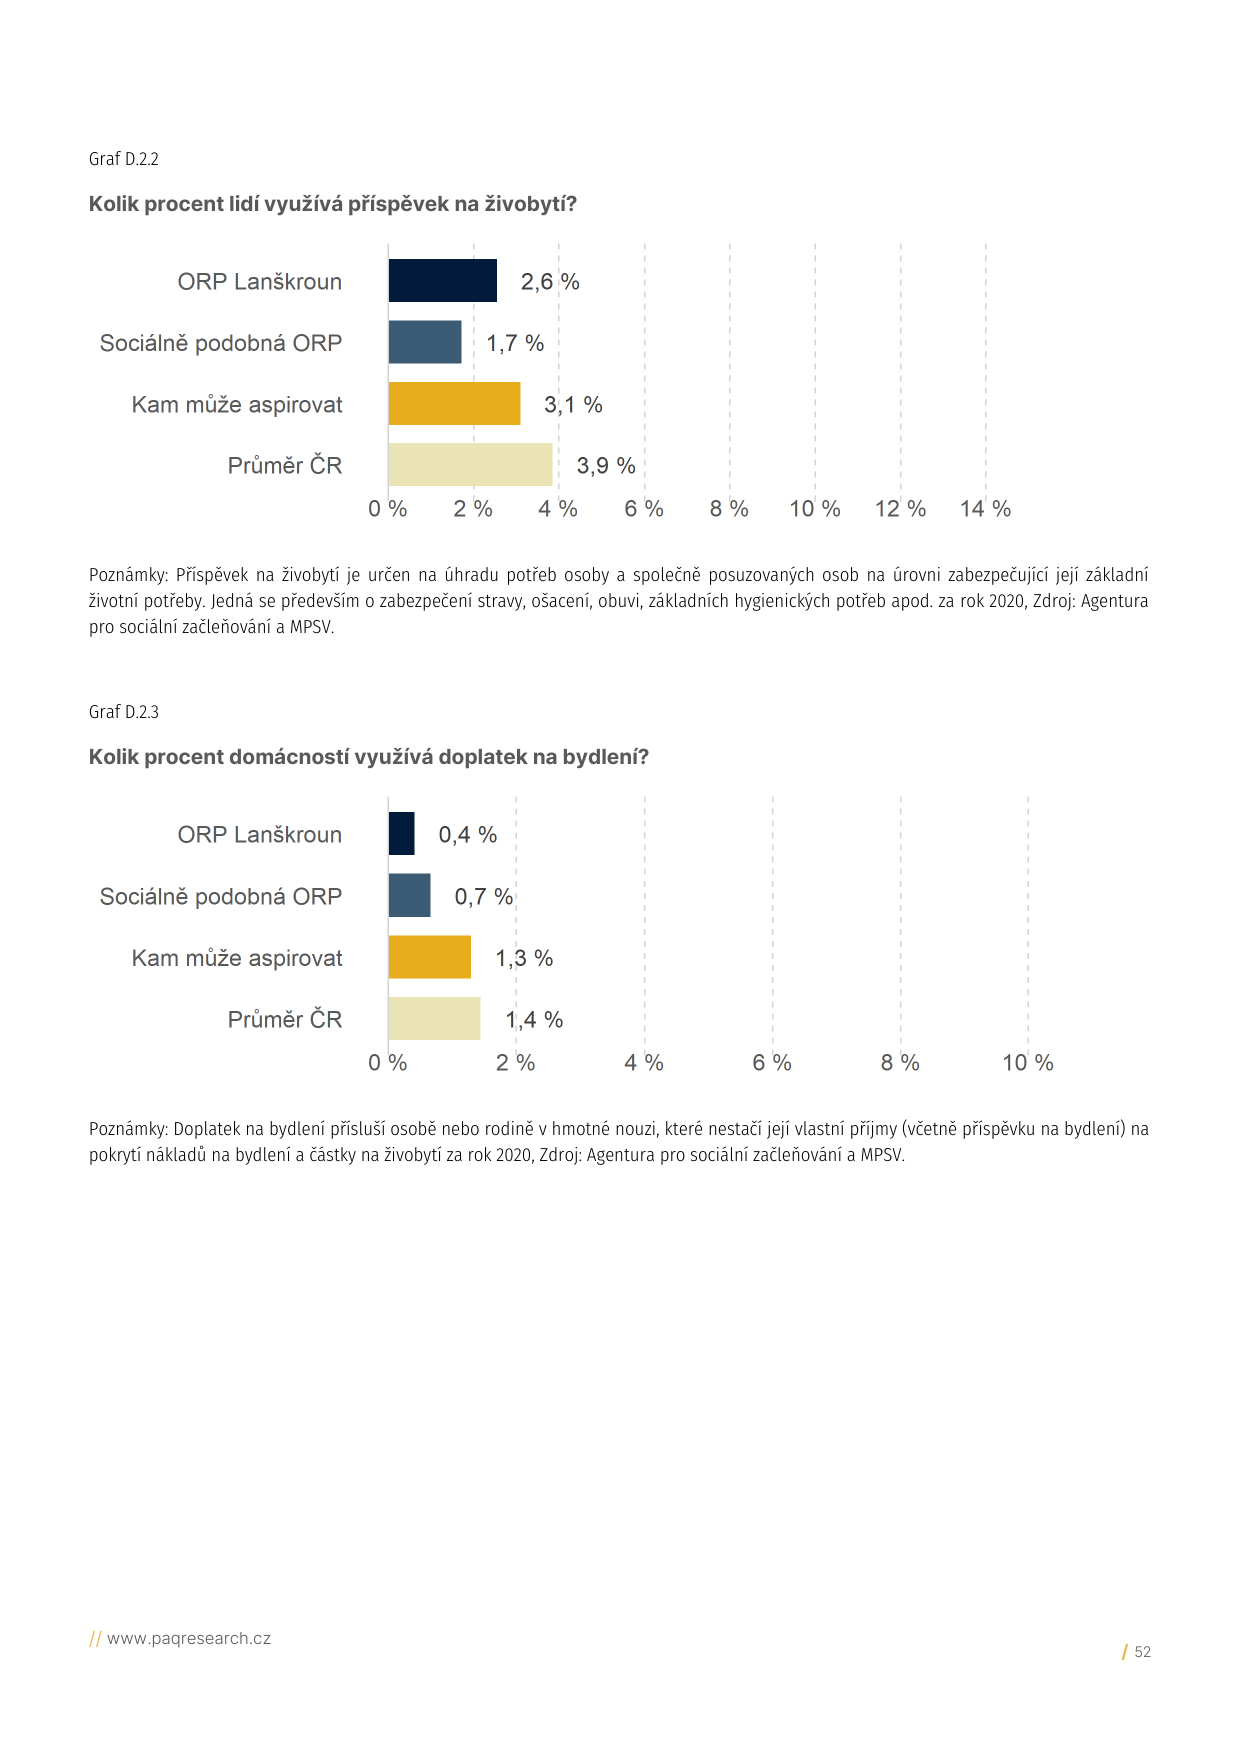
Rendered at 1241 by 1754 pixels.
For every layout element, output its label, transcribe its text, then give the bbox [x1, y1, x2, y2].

text Graf D.2.2 [89, 148, 1152, 170]
text Poznámky: Doplatek na bydlení přísluší osobě nebo rodině v hmotné nouzi, které nestačí její vlastní příjmy (včetně příspěvku na bydlení) na pokrytí nákladů na bydlení a částky na živobytí za rok 2020, Zdroj: Agentura pro sociální začleňování a MPSV. [89, 1118, 1152, 1166]
text Poznámky: Příspěvek na živobytí je určen na úhradu potřeb osoby a společně posuzovaných osob na úrovni zabezpečující její základní životní potřeby. Jedná se především o zabezpečení stravy, ošacení, obuvi, základních hygienických potřeb apod. za rok 2020, Zdroj: Agentura pro sociální začleňování a MPSV. [89, 564, 1152, 638]
text Kolik procent lidí využívá příspěvek na živobytí? [89, 186, 1152, 216]
picture [88, 769, 1139, 1102]
text Graf D.2.3 [89, 701, 1152, 724]
picture [88, 216, 1139, 548]
text Kolik procent domácností využívá doplatek na bydlení? [89, 739, 1152, 770]
